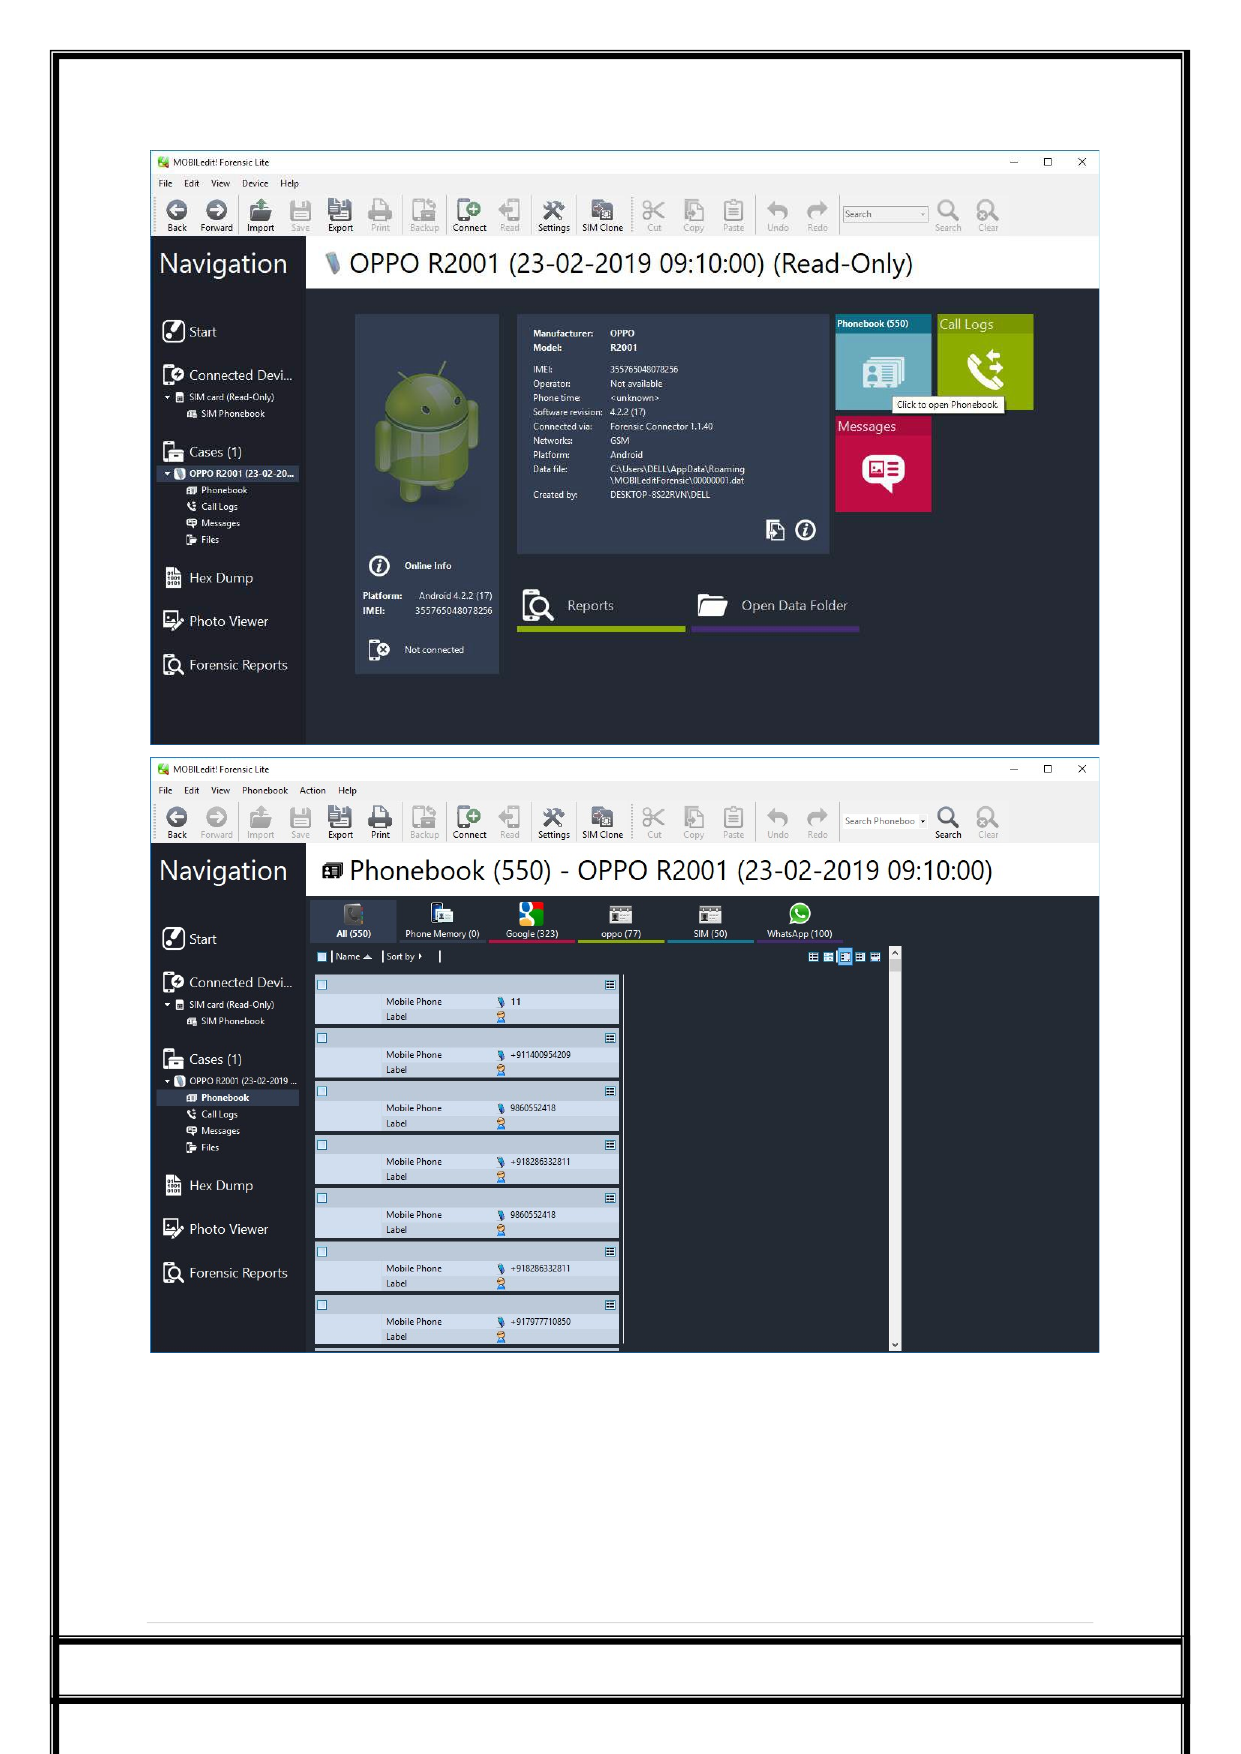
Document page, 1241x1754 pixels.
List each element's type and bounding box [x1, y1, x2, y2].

picture [150, 757, 1100, 1353]
picture [150, 150, 1100, 745]
